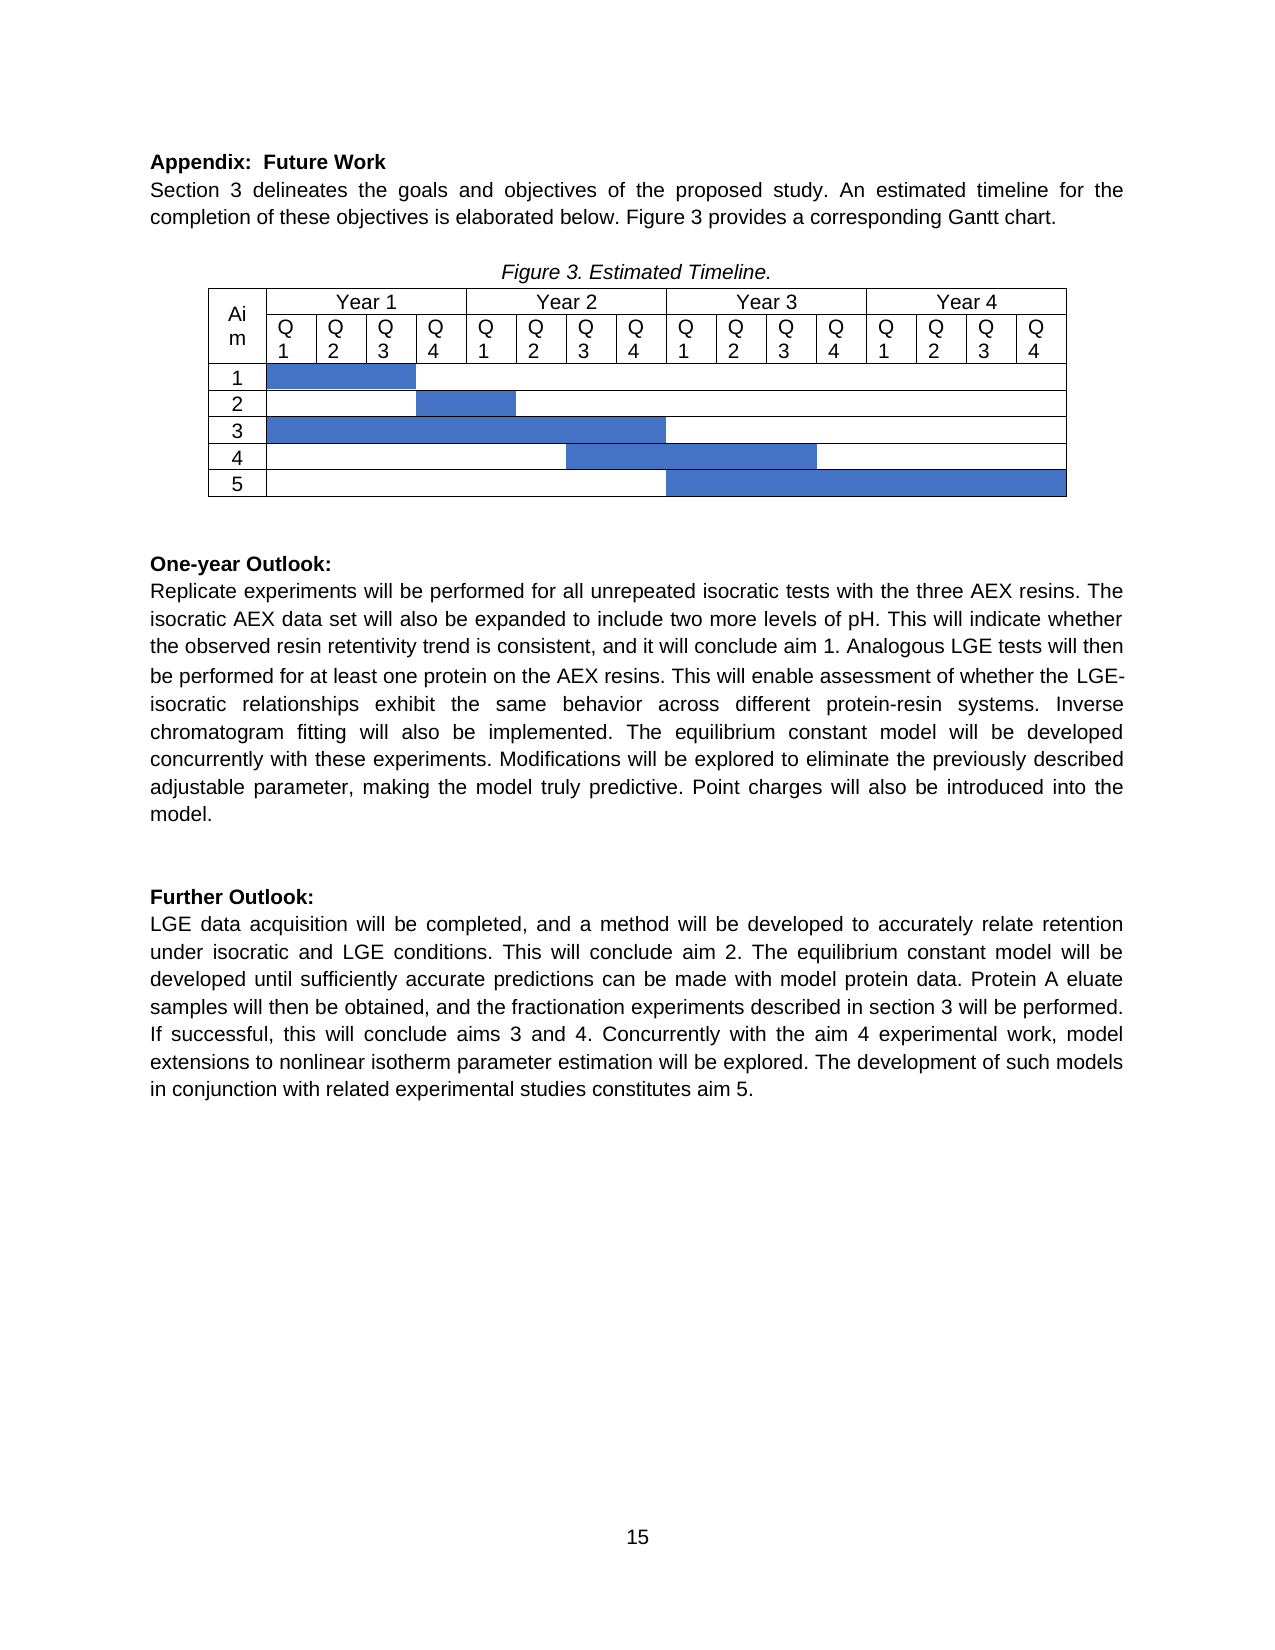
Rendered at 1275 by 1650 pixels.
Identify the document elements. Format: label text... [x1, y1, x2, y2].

table_cell [466, 364, 516, 389]
table_cell [616, 364, 666, 389]
table_cell [1017, 444, 1066, 469]
table_cell [466, 391, 516, 416]
table_cell 3 [209, 417, 266, 443]
table_cell [666, 417, 716, 443]
table_cell 4 [209, 444, 266, 469]
table_cell [666, 364, 716, 389]
table_cell [967, 391, 1017, 416]
table_cell Q3 [367, 315, 416, 363]
table_cell [817, 364, 867, 389]
table_cell [267, 470, 316, 496]
table_cell Q4 [417, 315, 466, 363]
table_cell Q4 [1017, 315, 1066, 363]
table_cell [316, 444, 366, 469]
table_cell [316, 364, 366, 389]
table_cell [767, 417, 817, 443]
table_header Year 4 [867, 289, 1066, 314]
table_cell 2 [209, 391, 266, 416]
table_cell 1 [209, 364, 266, 389]
table_cell [316, 470, 366, 496]
text Replicate experiments will be performed for all unrepeated isocratic tests with the three AEX resins. The isocratic AEX data set will also be expanded to include two more levels of pH. This will indicate whether the observed resin retentivity trend is consistent, and it will conclude aim 1. Analogous LGE tests will then be performed for at least one protein on the AEX resins. This will enable assessment of whether the LGE-isocratic relationships exhibit the same behavior across different protein-resin systems. Inverse chromatogram fitting will also be implemented. The equilibrium constant model will be developed concurrently with these experiments. Modifications will be explored to eliminate the previously described adjustable parameter, making the model truly predictive. Point charges will also be introduced into the model. [150, 579, 1125, 826]
table_cell [366, 444, 416, 469]
table_cell [716, 444, 767, 469]
table_cell [366, 364, 416, 389]
table_header Year 3 [667, 289, 866, 314]
table_cell [967, 444, 1017, 469]
table_cell [466, 470, 516, 496]
table_header Year 2 [467, 289, 666, 314]
table_cell [1017, 364, 1066, 389]
table_cell [416, 391, 466, 416]
table_cell [917, 417, 967, 443]
table_cell [566, 470, 616, 496]
table_cell [666, 470, 716, 496]
table_cell [516, 417, 566, 443]
text Appendix: Future Work [150, 150, 1125, 174]
table_cell [1017, 391, 1066, 416]
table_cell [867, 470, 917, 496]
table_cell [1017, 417, 1066, 443]
table_cell [566, 417, 616, 443]
table_cell [366, 470, 416, 496]
table_cell [867, 364, 917, 389]
table_cell [716, 391, 767, 416]
table_cell [316, 391, 366, 416]
table_cell Q3 [567, 315, 616, 363]
table_cell [466, 417, 516, 443]
table_cell [767, 470, 817, 496]
table_cell [867, 444, 917, 469]
table_cell [267, 391, 316, 416]
table_cell [666, 444, 716, 469]
table_cell Q2 [317, 315, 366, 363]
table_cell [366, 417, 416, 443]
table_cell [566, 444, 616, 469]
table_cell [616, 417, 666, 443]
table_cell Q1 [267, 315, 316, 363]
table_cell [316, 417, 366, 443]
table_header Aim [209, 289, 266, 363]
table_cell [967, 364, 1017, 389]
table_cell [516, 444, 566, 469]
table_cell [767, 364, 817, 389]
table_cell [516, 364, 566, 389]
table_cell [616, 444, 666, 469]
text LGE data acquisition will be completed, and a method will be developed to accurately relate retention under isocratic and LGE conditions. This will conclude aim 2. The equilibrium constant model will be developed until sufficiently accurate predictions can be made with model protein data. Protein A eluate samples will then be obtained, and the fractionation experiments described in section 3 will be performed. If successful, this will conclude aims 3 and 4. Concurrently with the aim 4 experimental work, model extensions to nonlinear isotherm parameter estimation will be explored. The development of such models in conjunction with related experimental studies constitutes aim 5. [150, 912, 1125, 1101]
table_cell Q3 [967, 315, 1016, 363]
table_cell [1017, 470, 1066, 496]
table_cell [366, 391, 416, 416]
table_cell [716, 470, 767, 496]
table_cell [466, 444, 516, 469]
table_cell [767, 391, 817, 416]
text Further Outlook: [150, 884, 1125, 908]
table_header Year 1 [267, 289, 466, 314]
table_cell [917, 391, 967, 416]
table_cell [267, 364, 316, 389]
table_cell [566, 391, 616, 416]
table_cell [267, 444, 316, 469]
table_cell Q3 [767, 315, 816, 363]
table_cell [917, 364, 967, 389]
table_cell Q1 [467, 315, 516, 363]
table_cell Q4 [617, 315, 666, 363]
table_cell [867, 417, 917, 443]
table_cell Q2 [517, 315, 566, 363]
table_cell [716, 417, 767, 443]
table_cell [416, 417, 466, 443]
table_cell [817, 391, 867, 416]
table_cell [516, 470, 566, 496]
table_cell [566, 364, 616, 389]
table_cell [767, 444, 817, 469]
table_cell [616, 391, 666, 416]
table_cell [967, 470, 1017, 496]
table_cell [416, 444, 466, 469]
table_cell [967, 417, 1017, 443]
table_cell [616, 470, 666, 496]
table_cell [917, 470, 967, 496]
table_cell [716, 364, 767, 389]
table_cell [666, 391, 716, 416]
table_cell [867, 391, 917, 416]
table_cell [817, 417, 867, 443]
table_cell Q1 [867, 315, 916, 363]
table_cell 5 [209, 470, 266, 496]
table_cell [416, 470, 466, 496]
text One-year Outlook: [150, 552, 1125, 576]
table_cell Q2 [917, 315, 966, 363]
table_cell [516, 391, 566, 416]
table_cell [817, 470, 867, 496]
table_cell [267, 417, 316, 443]
table_cell Q1 [667, 315, 716, 363]
table_cell Q4 [817, 315, 866, 363]
table_cell [817, 444, 867, 469]
table_cell [416, 364, 466, 389]
table_cell [917, 444, 967, 469]
table_cell Q2 [717, 315, 766, 363]
